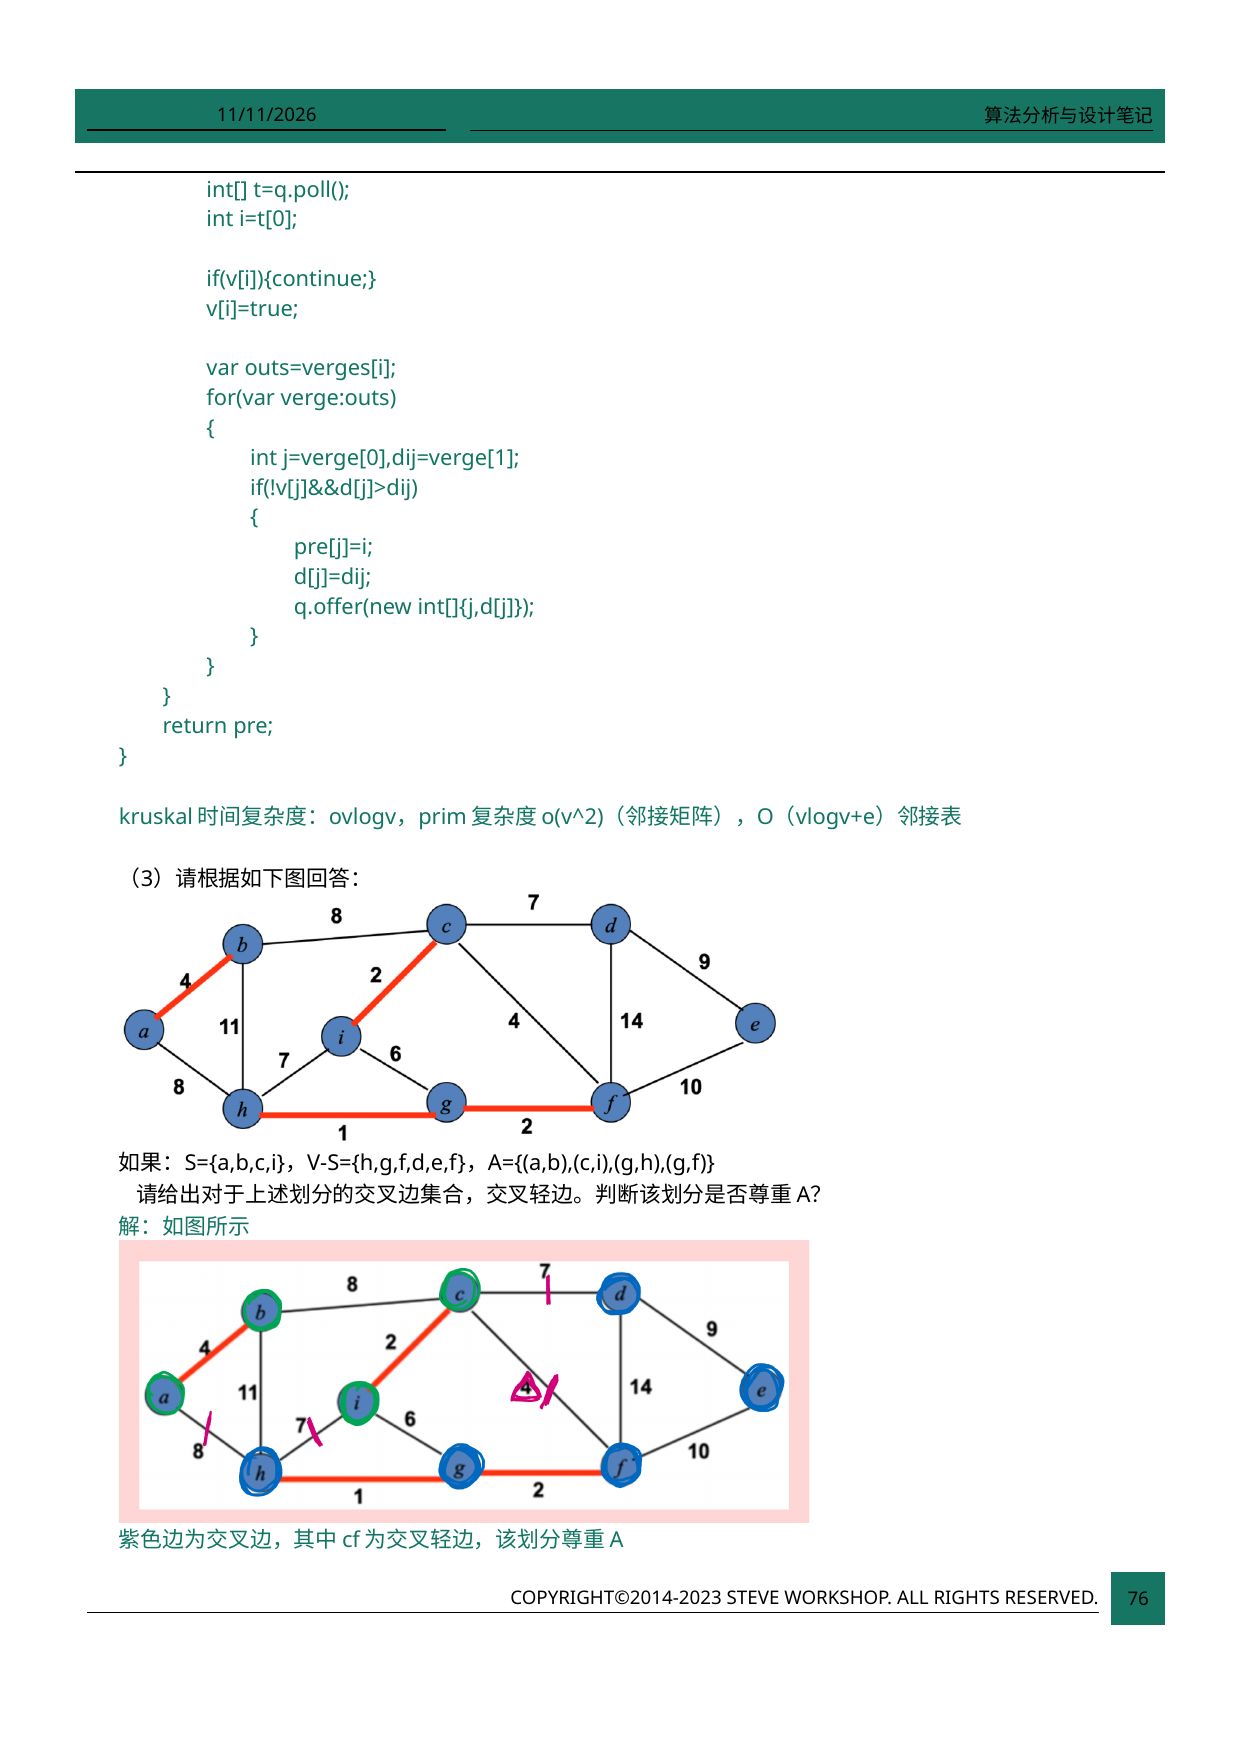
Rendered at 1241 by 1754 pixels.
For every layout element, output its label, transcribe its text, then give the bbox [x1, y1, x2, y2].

text var outs=verges[i]; [75, 352, 1165, 382]
text d[j]=dij; [75, 561, 1165, 591]
picture [118, 892, 783, 1146]
text （3）请根据如下图回答： [75, 861, 1165, 892]
text v[i]=true; [75, 293, 1165, 322]
text } [75, 739, 1165, 769]
text } [75, 620, 1165, 650]
text if(v[i]){continue;} [75, 263, 1165, 293]
text int j=verge[0],dij=verge[1]; [75, 442, 1165, 471]
picture [118, 1240, 810, 1523]
text 如果：S={a,b,c,i}，V-S={h,g,f,d,e,f}，A={(a,b),(c,i),(g,h),(g,f)} [75, 1145, 1165, 1177]
text } [75, 650, 1165, 680]
text { [75, 412, 1165, 442]
text { [75, 501, 1165, 531]
text q.offer(new int[]{j,d[j]}); [75, 591, 1165, 620]
text 请给出对于上述划分的交叉边集合，交叉轻边。判断该划分是否尊重A？ [75, 1177, 1165, 1209]
text } [75, 680, 1165, 710]
text pre[j]=i; [75, 531, 1165, 561]
text 紫色边为交叉边，其中cf为交叉轻边，该划分尊重A [75, 1522, 1165, 1554]
text int i=t[0]; [75, 203, 1165, 233]
text for(var verge:outs) [75, 382, 1165, 412]
text if(!v[j]&&d[j]>dij) [75, 471, 1165, 501]
text return pre; [75, 710, 1165, 739]
text kruskal时间复杂度：ovlogv，prim复杂度o(v^2)（邻接矩阵），O（vlogv+e）邻接表 [75, 799, 1165, 831]
text int[] t=q.poll(); [75, 173, 1165, 203]
text 解：如图所示 [75, 1209, 1165, 1241]
